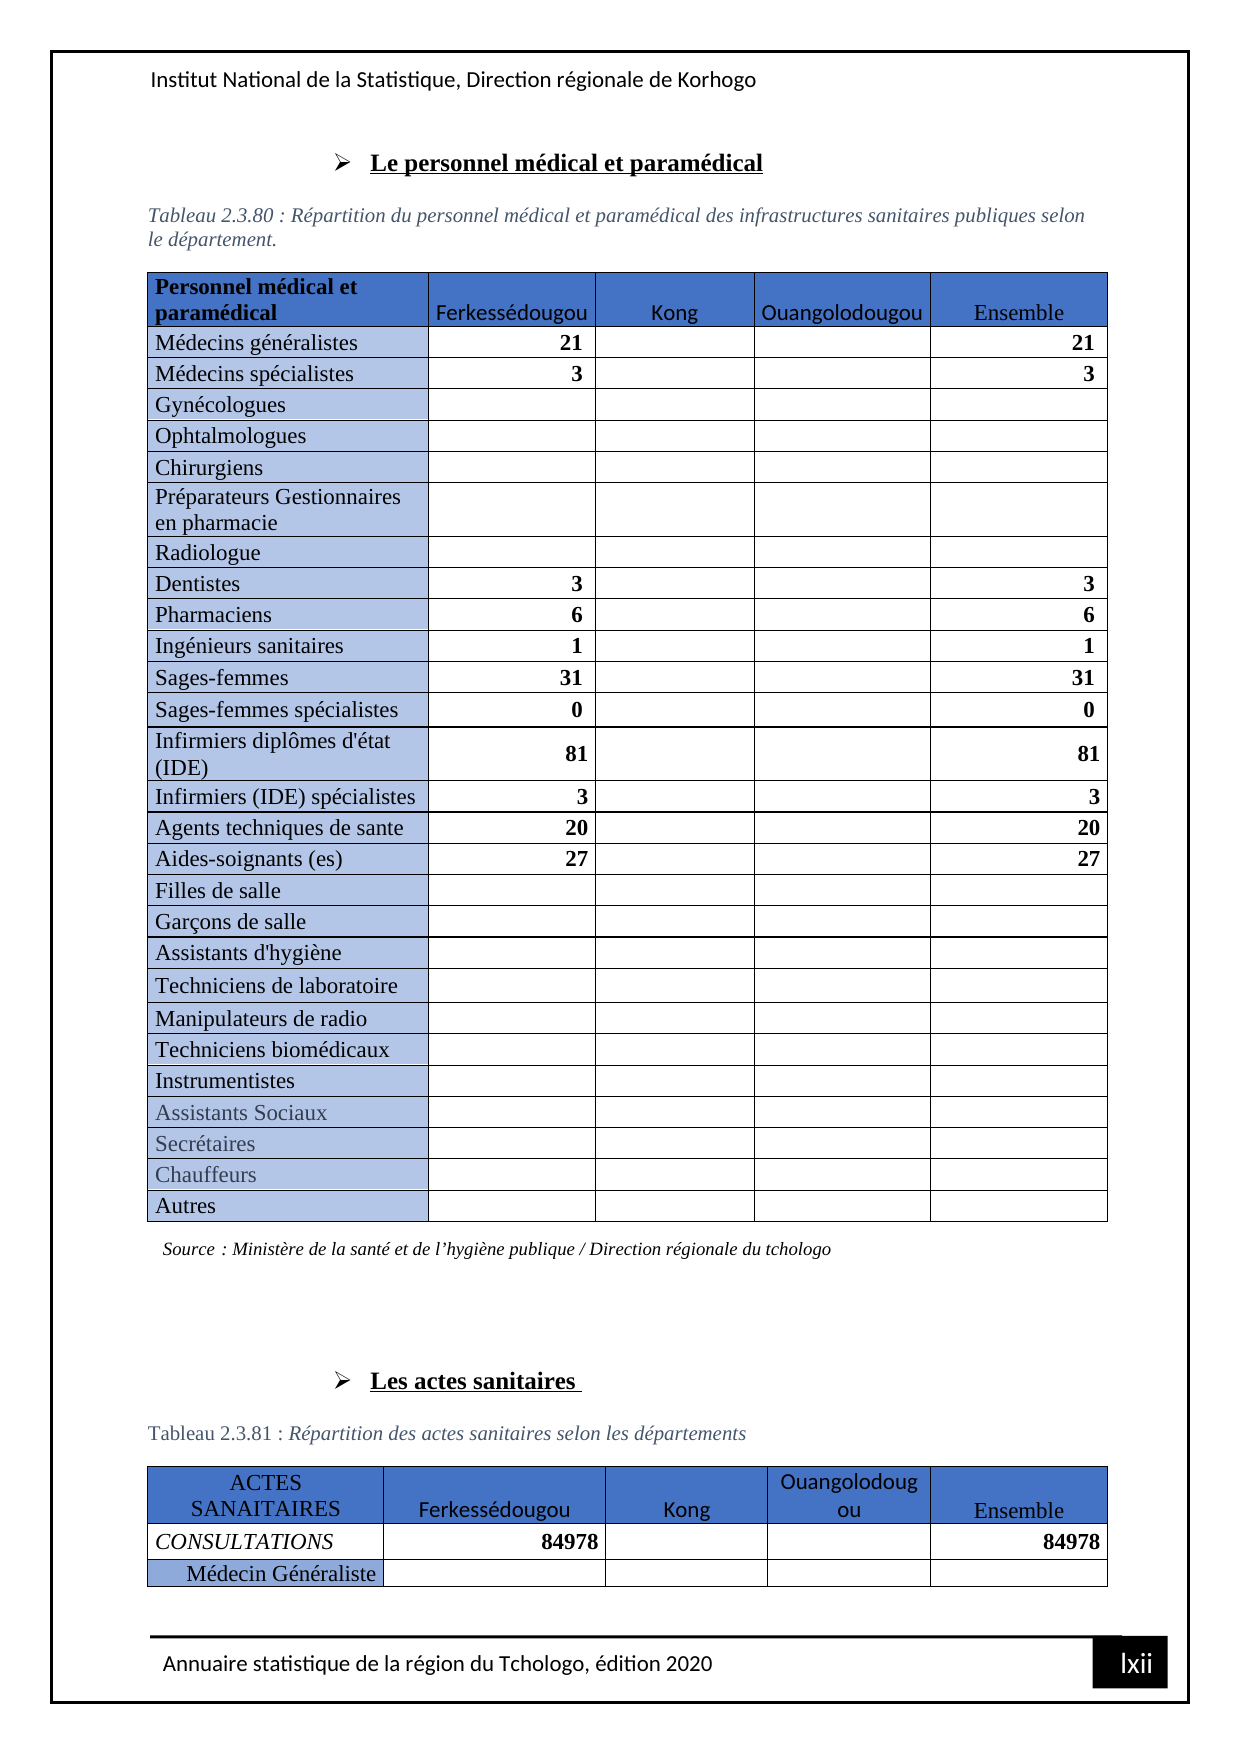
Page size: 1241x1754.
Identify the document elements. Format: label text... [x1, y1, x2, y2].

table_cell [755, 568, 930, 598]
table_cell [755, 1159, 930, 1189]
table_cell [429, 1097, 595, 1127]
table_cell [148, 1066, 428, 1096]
text Tableau 2.3.81 : Répartition des actes sanitaires selon les départements [148, 1421, 1093, 1445]
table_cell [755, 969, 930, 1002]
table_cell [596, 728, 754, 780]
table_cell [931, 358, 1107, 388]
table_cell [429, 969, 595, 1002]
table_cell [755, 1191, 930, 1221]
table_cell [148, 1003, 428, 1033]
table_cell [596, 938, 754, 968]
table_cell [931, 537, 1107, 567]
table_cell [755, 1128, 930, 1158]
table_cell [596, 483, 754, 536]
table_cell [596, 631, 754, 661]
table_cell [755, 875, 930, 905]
subtitle Le personnel médical et paramédical [333, 148, 1093, 176]
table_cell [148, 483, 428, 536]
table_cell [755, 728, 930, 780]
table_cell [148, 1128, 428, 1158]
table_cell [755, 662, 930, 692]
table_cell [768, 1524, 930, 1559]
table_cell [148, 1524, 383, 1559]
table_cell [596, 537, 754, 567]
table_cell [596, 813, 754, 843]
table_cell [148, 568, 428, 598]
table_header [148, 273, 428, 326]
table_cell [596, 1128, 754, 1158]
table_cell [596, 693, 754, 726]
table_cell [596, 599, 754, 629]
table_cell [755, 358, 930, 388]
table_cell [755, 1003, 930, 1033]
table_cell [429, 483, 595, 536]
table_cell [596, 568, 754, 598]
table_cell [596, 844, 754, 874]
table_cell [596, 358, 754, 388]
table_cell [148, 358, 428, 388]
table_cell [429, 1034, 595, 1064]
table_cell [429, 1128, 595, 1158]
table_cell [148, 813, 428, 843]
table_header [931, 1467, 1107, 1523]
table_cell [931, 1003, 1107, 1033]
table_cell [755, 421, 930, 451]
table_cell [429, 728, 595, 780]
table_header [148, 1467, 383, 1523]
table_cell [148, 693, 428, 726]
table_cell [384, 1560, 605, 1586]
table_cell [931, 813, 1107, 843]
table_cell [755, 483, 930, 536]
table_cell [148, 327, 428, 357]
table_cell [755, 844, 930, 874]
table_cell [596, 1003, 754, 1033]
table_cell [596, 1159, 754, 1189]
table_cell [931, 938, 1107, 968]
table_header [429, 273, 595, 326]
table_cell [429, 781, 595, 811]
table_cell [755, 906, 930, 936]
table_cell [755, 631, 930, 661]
text Tableau 2.3.80 : Répartition du personnel médical et paramédical des infrastructures sanitaires publiques selon le département. [148, 203, 1093, 251]
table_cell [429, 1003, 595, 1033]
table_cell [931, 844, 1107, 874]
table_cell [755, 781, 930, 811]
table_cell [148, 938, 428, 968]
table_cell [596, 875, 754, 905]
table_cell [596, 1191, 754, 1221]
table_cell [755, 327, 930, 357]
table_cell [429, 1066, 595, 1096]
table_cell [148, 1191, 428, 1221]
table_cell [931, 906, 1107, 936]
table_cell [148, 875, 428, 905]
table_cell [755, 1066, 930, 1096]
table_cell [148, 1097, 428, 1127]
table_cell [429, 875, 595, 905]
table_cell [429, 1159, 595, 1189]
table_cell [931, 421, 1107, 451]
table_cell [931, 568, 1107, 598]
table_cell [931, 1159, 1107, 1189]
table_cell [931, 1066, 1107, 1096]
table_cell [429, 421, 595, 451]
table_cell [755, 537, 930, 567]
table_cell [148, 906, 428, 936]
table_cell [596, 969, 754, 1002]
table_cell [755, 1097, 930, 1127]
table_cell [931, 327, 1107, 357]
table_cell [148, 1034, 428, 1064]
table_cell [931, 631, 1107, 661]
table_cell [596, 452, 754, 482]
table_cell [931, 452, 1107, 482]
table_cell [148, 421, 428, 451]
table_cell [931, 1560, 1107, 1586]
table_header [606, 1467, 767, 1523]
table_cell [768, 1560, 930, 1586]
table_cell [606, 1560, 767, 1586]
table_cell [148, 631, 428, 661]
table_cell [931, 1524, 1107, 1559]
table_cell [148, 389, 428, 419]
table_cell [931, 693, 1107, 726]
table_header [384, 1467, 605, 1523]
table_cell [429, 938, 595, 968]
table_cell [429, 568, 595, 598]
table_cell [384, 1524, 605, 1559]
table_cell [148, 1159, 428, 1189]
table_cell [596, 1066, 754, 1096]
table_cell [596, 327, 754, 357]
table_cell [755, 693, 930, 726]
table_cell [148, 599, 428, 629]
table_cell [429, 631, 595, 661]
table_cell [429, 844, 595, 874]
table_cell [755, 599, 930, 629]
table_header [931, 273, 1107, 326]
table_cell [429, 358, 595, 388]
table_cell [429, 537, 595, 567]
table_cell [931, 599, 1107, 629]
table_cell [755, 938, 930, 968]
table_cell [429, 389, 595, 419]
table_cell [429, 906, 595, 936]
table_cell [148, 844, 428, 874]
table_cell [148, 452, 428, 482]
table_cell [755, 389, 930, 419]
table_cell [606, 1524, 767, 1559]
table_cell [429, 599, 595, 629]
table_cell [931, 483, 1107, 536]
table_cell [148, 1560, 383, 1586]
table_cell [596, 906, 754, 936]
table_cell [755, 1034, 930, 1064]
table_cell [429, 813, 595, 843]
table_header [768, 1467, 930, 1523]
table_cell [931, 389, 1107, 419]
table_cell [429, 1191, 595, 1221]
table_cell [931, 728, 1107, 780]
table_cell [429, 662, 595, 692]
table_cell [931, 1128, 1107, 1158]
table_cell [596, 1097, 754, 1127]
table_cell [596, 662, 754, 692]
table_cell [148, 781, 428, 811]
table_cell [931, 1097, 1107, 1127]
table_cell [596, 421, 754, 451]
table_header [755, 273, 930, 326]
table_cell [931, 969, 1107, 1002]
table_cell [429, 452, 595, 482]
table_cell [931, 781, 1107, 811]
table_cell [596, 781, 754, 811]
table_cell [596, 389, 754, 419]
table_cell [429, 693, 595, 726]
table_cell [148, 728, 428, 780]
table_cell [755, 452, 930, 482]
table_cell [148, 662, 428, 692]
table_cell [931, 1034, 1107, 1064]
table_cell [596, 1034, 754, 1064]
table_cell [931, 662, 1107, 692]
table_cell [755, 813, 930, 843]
subtitle Les actes sanitaires [333, 1366, 1093, 1395]
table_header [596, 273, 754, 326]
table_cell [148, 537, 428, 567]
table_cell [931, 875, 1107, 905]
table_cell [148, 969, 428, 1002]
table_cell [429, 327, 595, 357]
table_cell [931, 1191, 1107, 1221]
